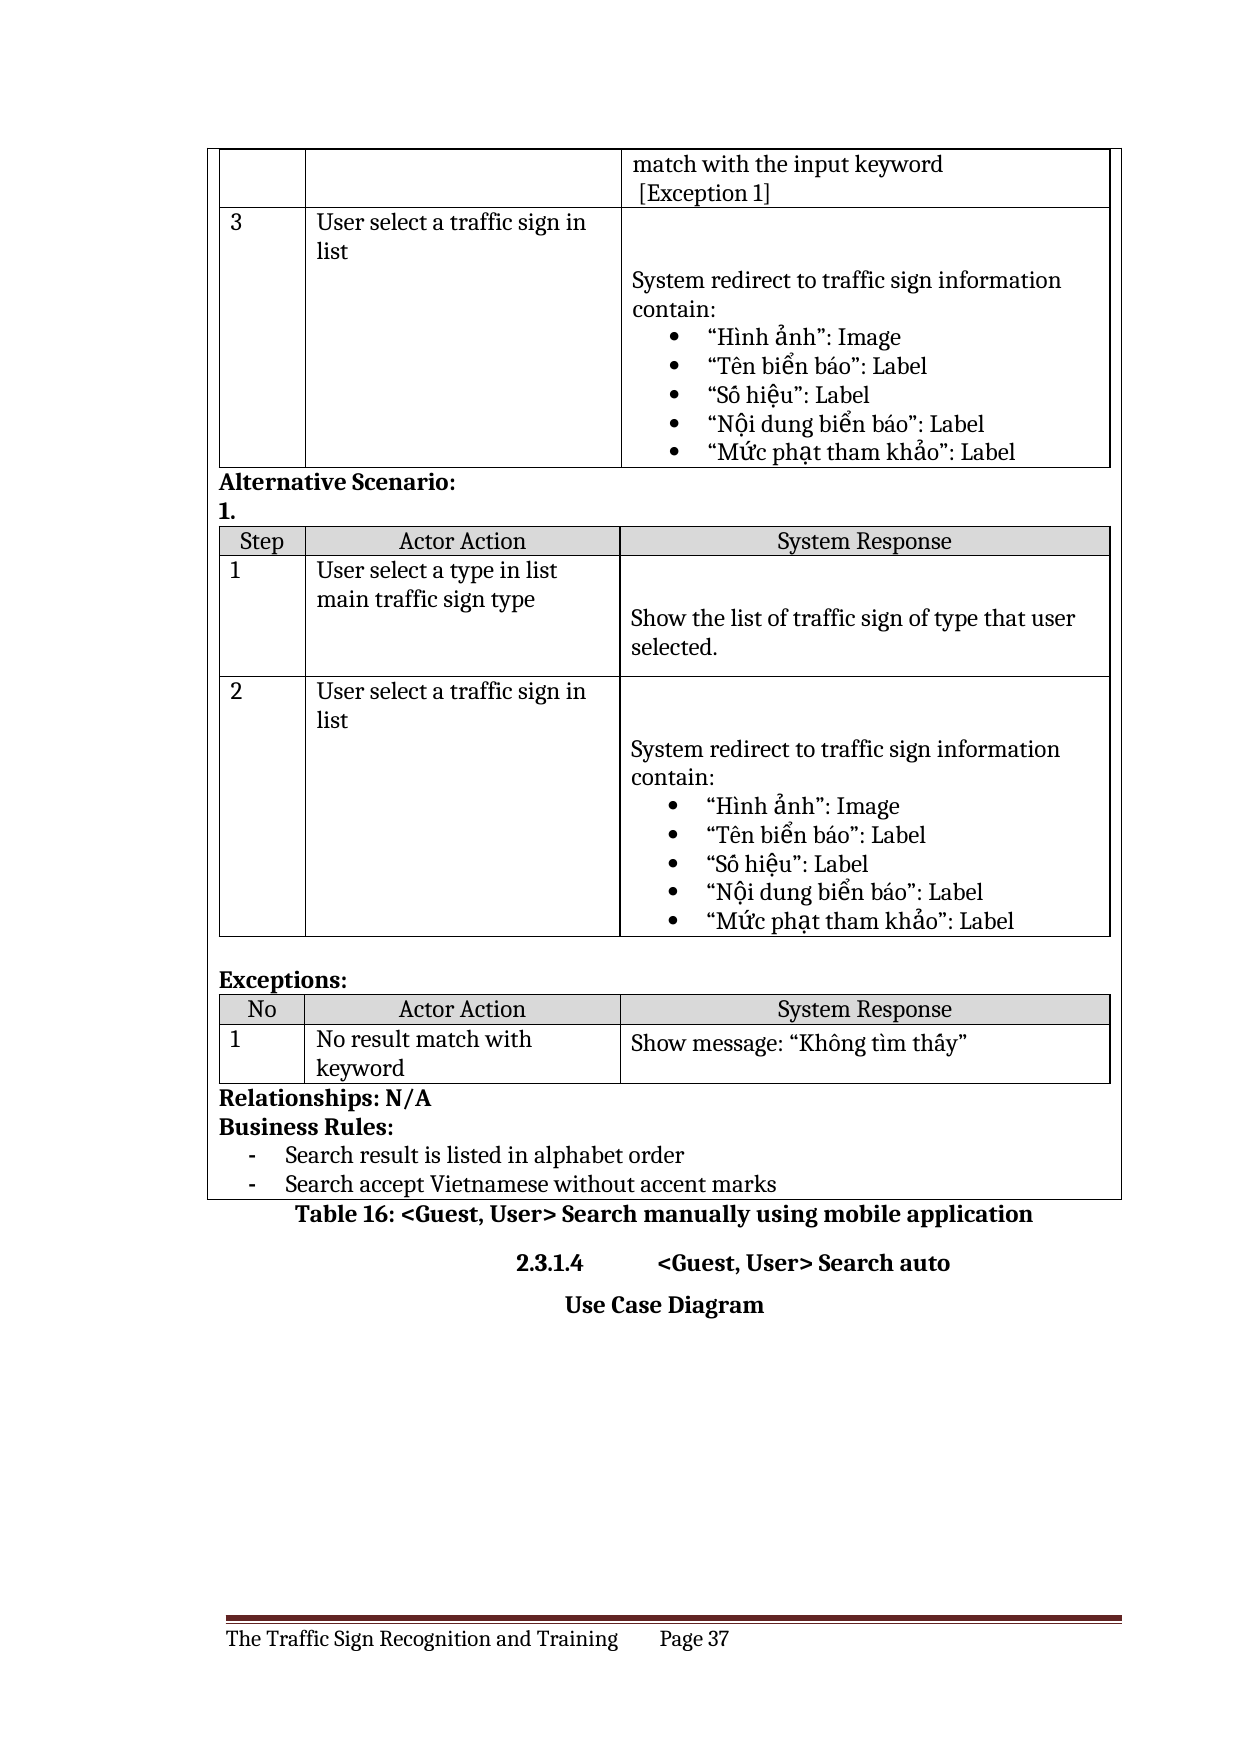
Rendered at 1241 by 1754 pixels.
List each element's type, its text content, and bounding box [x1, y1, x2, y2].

subtitle <Guest, User> Search auto [516, 1249, 1122, 1278]
text Table 16: <Guest, User> Search manually using mobile application [207, 1200, 1122, 1228]
subtitle Use Case Diagram [207, 1291, 1122, 1319]
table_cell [208, 149, 1121, 1199]
